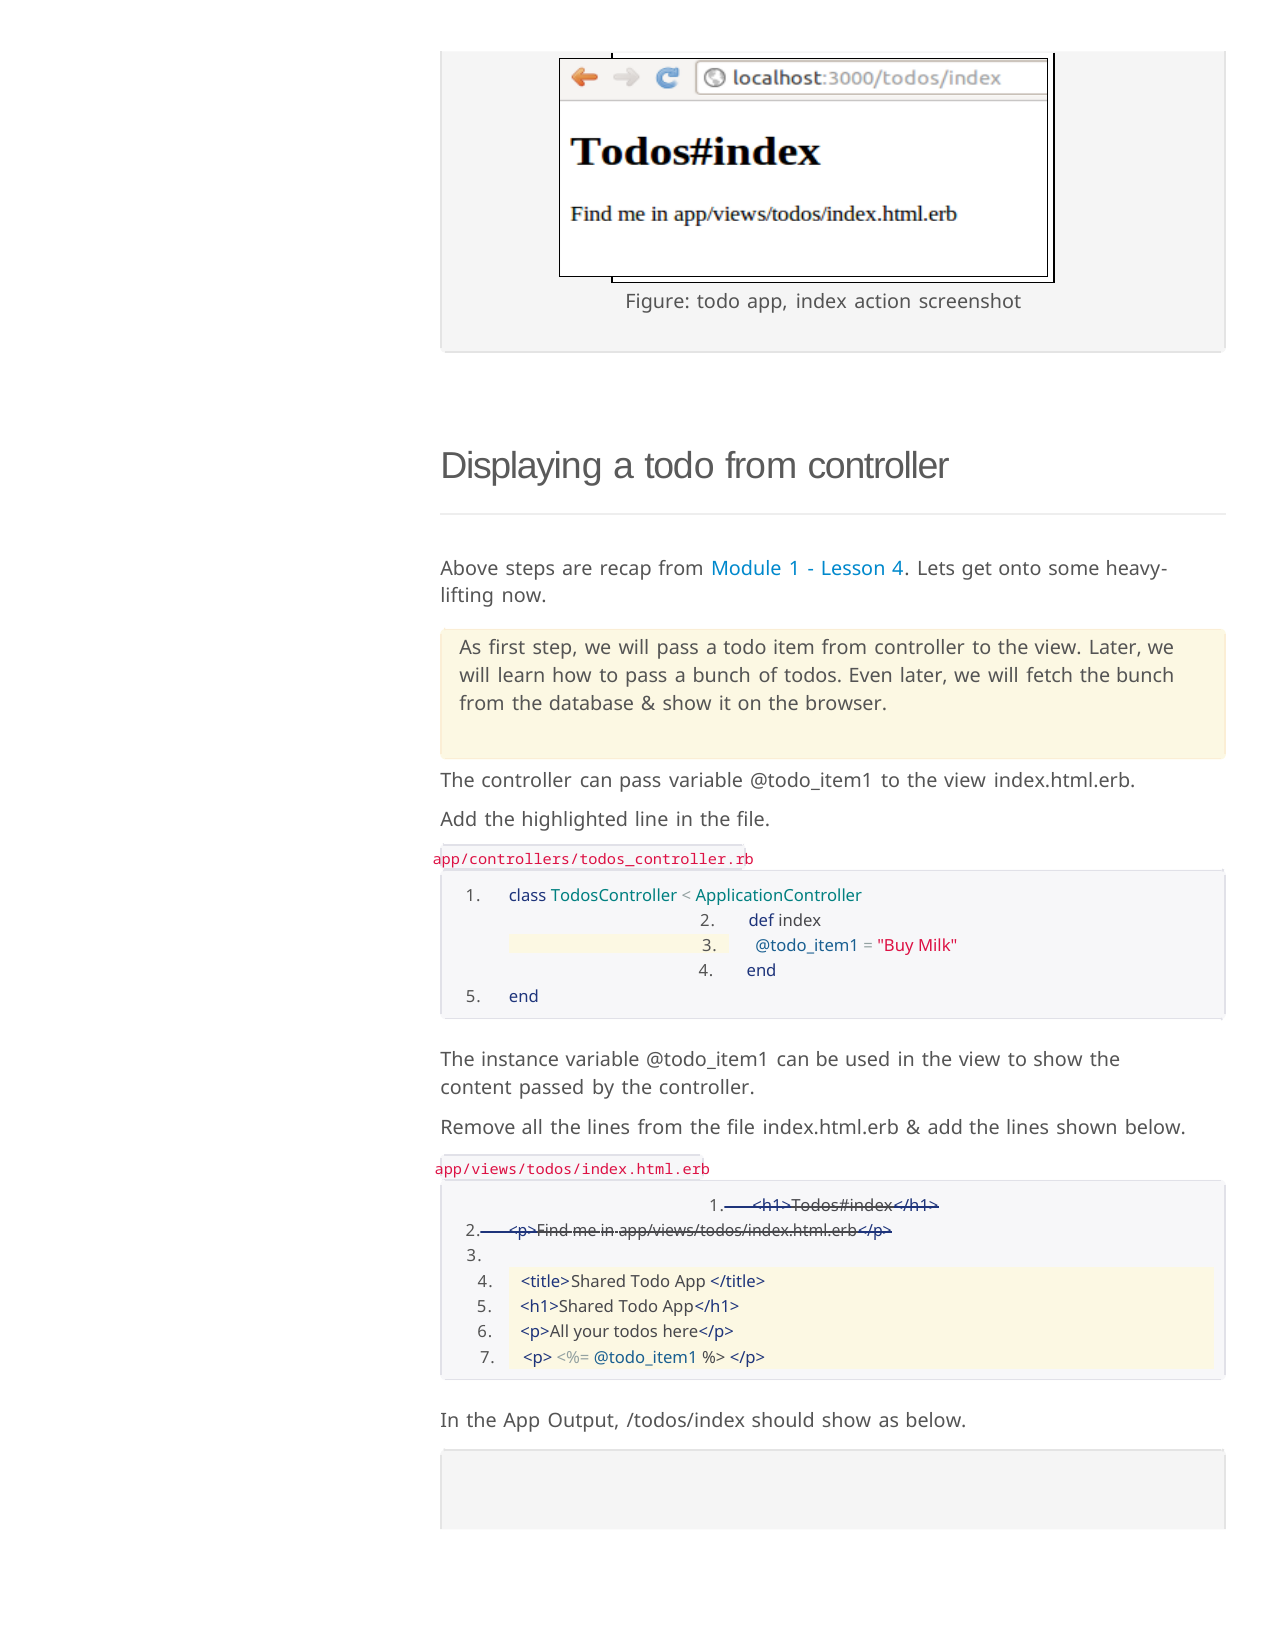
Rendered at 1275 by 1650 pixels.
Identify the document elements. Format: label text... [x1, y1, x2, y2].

text app/views/todos/index.html.erb [0, 1159, 1144, 1179]
list @todo_item1 = "Buy Milk" [466, 931, 1194, 957]
list <p>Find me in app/views/todos/index.html.erb</p> [465, 1216, 1231, 1242]
text 3. [0, 1242, 948, 1267]
text 4. <title>Shared Todo App </title> [11, 1267, 1231, 1292]
subtitle Displaying a todo from controller [440, 443, 1231, 486]
text In the App Output, /todos/index should show as below. [440, 1406, 1231, 1433]
list def index [465, 906, 1056, 931]
picture [560, 59, 1047, 276]
text 7. <p> <%= @todo_item1 %> </p> [13, 1343, 1231, 1368]
text The controller can pass variable @todo_item1 to the view index.html.erb. Add the highlighted line in the file. [440, 766, 1166, 832]
text Above steps are recap from Module 1 - Lesson 4. Lets get onto some heavy- lifting now. [440, 554, 1208, 609]
text app/controllers/todos_controller.rb [0, 849, 1186, 868]
text Remove all the lines from the file index.html.erb & add the lines shown below. [440, 1113, 1231, 1141]
text 5. end [0, 982, 1004, 1007]
text 5. <h1>Shared Todo App</h1> [0, 1292, 1216, 1318]
text Figure: todo app, index action screenshot [625, 287, 1231, 314]
text As first step, we will pass a todo item from controller to the view. Later, we will learn how to pass a bunch of todos. Even later, we will fetch the bunch from the database & show it on the browser. [459, 633, 1175, 716]
text 6. <p>All your todos here</p> [0, 1318, 1211, 1343]
text The instance variable @todo_item1 can be used in the view to show the content passed by the controller. [440, 1045, 1148, 1100]
list end [465, 957, 1009, 982]
list <h1>Todos#index</h1> [465, 1194, 1182, 1216]
list class TodosController < ApplicationController [465, 883, 1231, 906]
